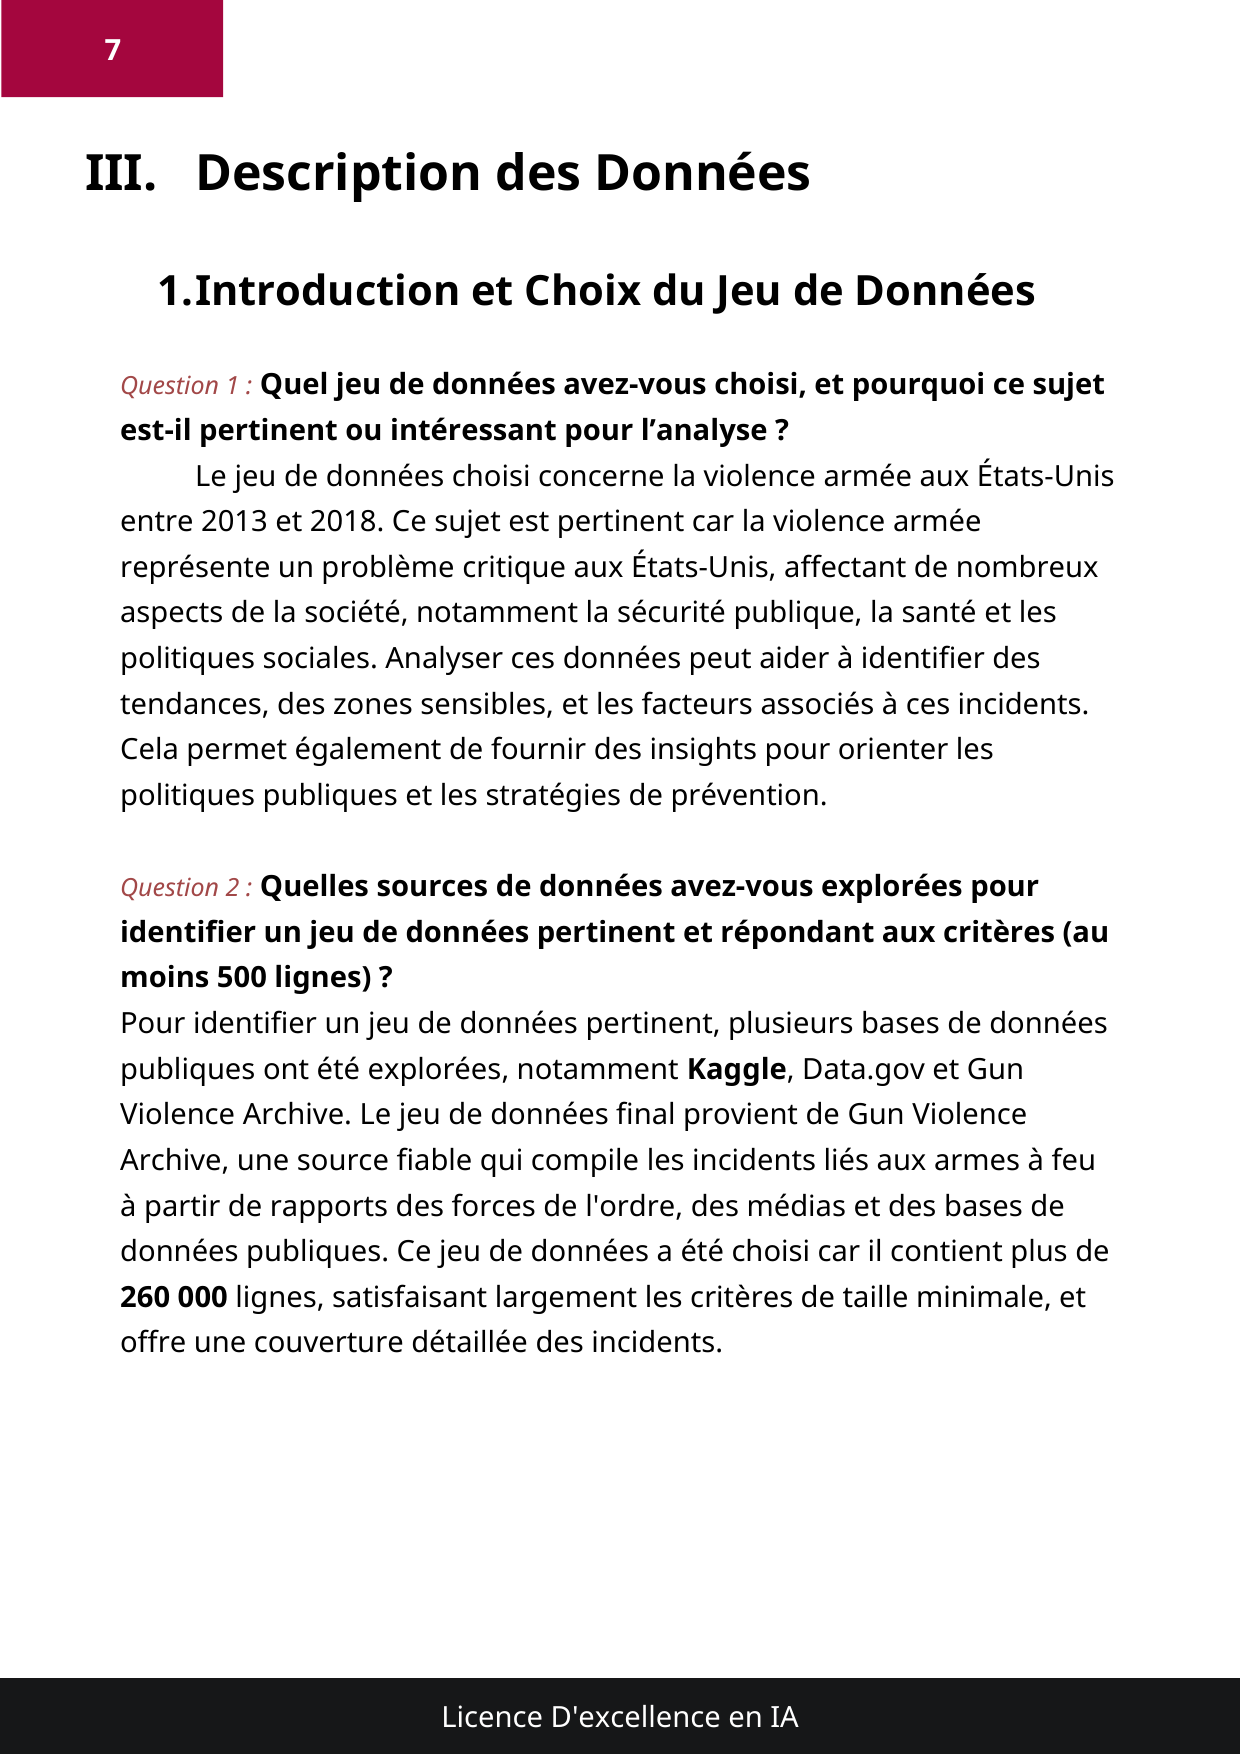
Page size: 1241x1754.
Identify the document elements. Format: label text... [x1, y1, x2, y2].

text Question 1 : Quel jeu de données avez-vous choisi, et pourquoi ce sujet est-il pertinent ou intéressant pour l’analyse ? Le jeu de données choisi concerne la violence armée aux États-Unis entre 2013 et 2018. Ce sujet est pertinent car la violence armée représente un problème critique aux États-Unis, affectant de nombreux aspects de la société, notamment la sécurité publique, la santé et les politiques sociales. Analyser ces données peut aider à identifier des tendances, des zones sensibles, et les facteurs associés à ces incidents. Cela permet également de fournir des insights pour orienter les politiques publiques et les stratégies de prévention. [120, 364, 1120, 859]
subtitle Introduction et Choix du Jeu de Données [157, 261, 1120, 318]
text Question 2 : Quelles sources de données avez-vous explorées pour identifier un jeu de données pertinent et répondant aux critères (au moins 500 lignes) ? Pour identifier un jeu de données pertinent, plusieurs bases de données publiques ont été explorées, notamment Kaggle, Data.gov et Gun Violence Archive. Le jeu de données final provient de Gun Violence Archive, une source fiable qui compile les incidents liés aux armes à feu à partir de rapports des forces de l'ordre, des médias et des bases de données publiques. Ce jeu de données a été choisi car il contient plus de 260 000 lignes, satisfaisant largement les critères de taille minimale, et offre une couverture détaillée des incidents. [120, 866, 1120, 1361]
subtitle Description des Données [157, 137, 1120, 205]
